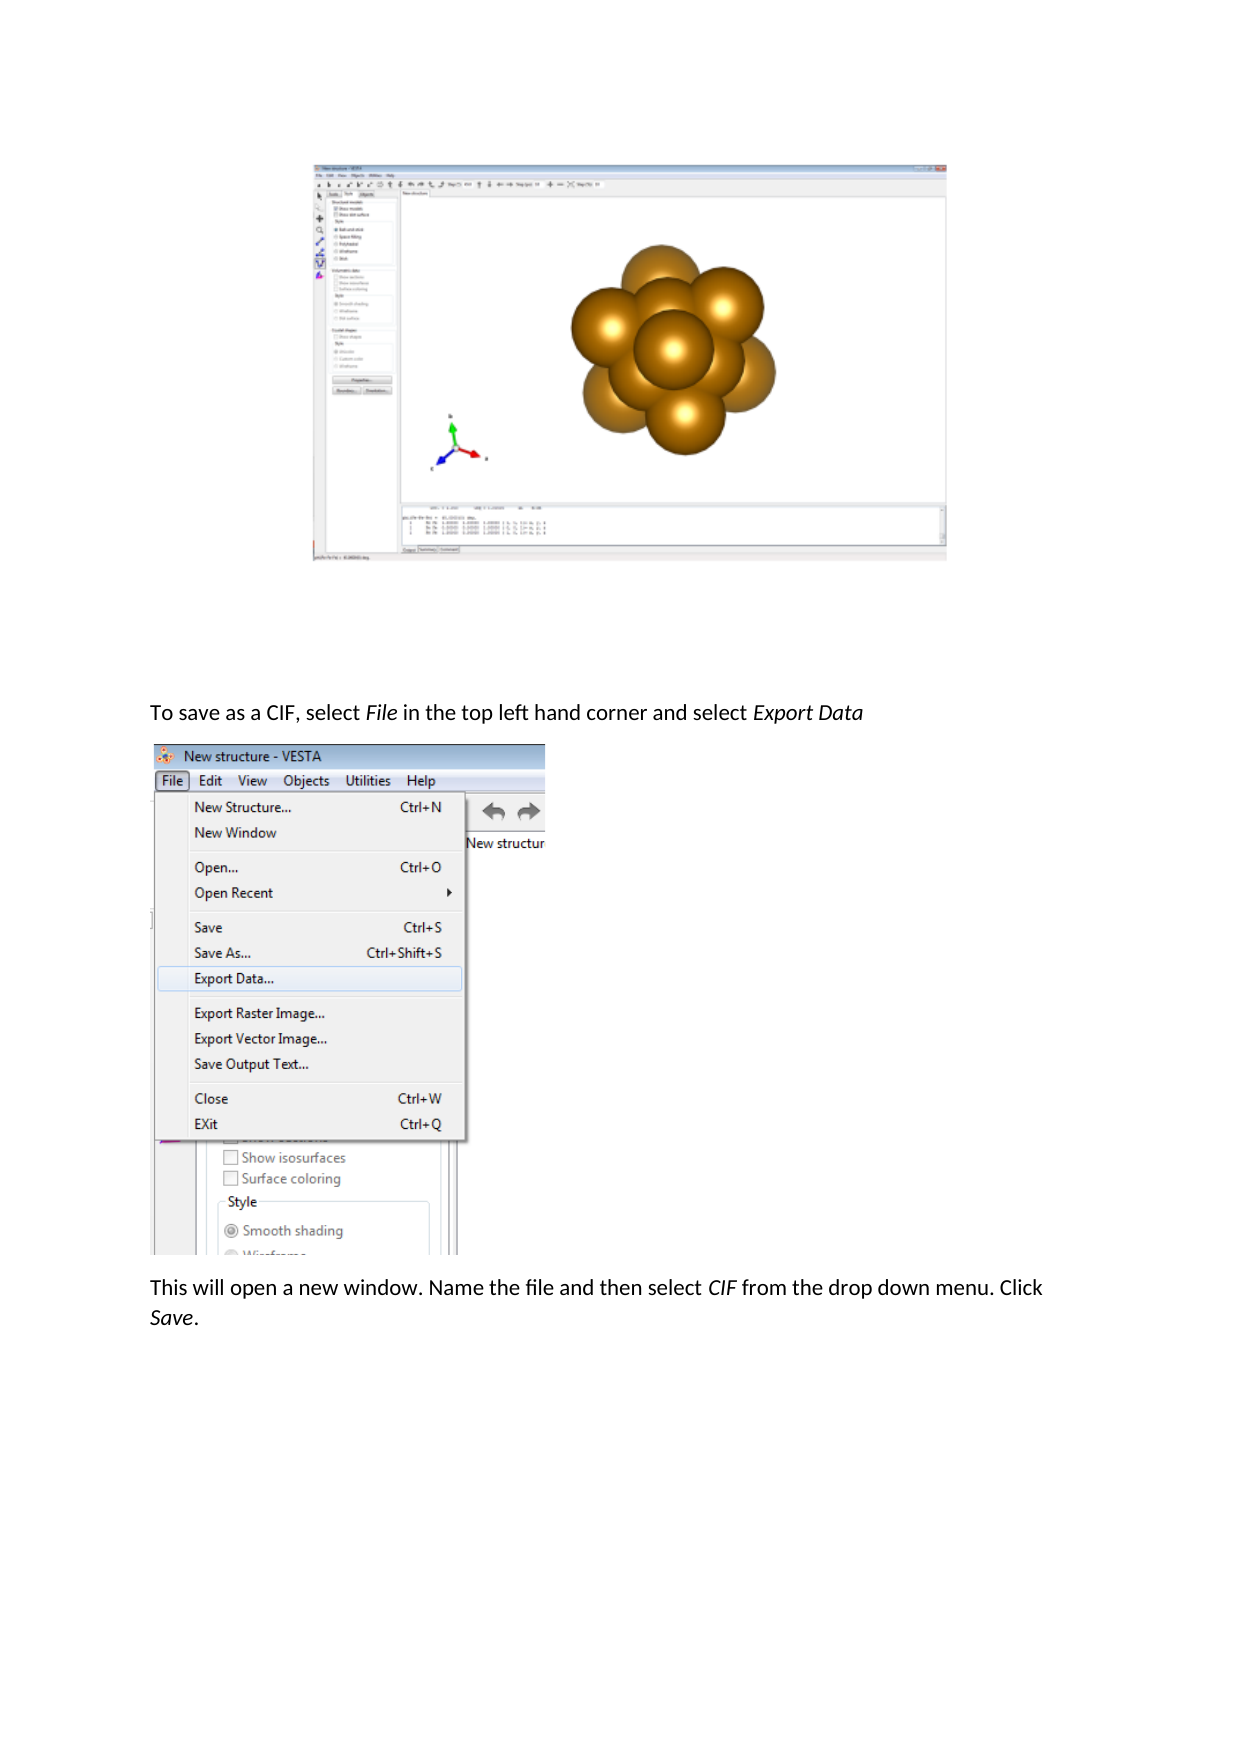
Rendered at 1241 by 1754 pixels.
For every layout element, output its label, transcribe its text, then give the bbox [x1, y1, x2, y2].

text This will open a new window. Name the file and then select CIF from the drop down menu. Click Save. [150, 1273, 1090, 1331]
picture [150, 150, 1091, 679]
picture [150, 744, 546, 1255]
text To save as a CIF, select File in the top left hand corner and select Export Data [150, 698, 1090, 726]
